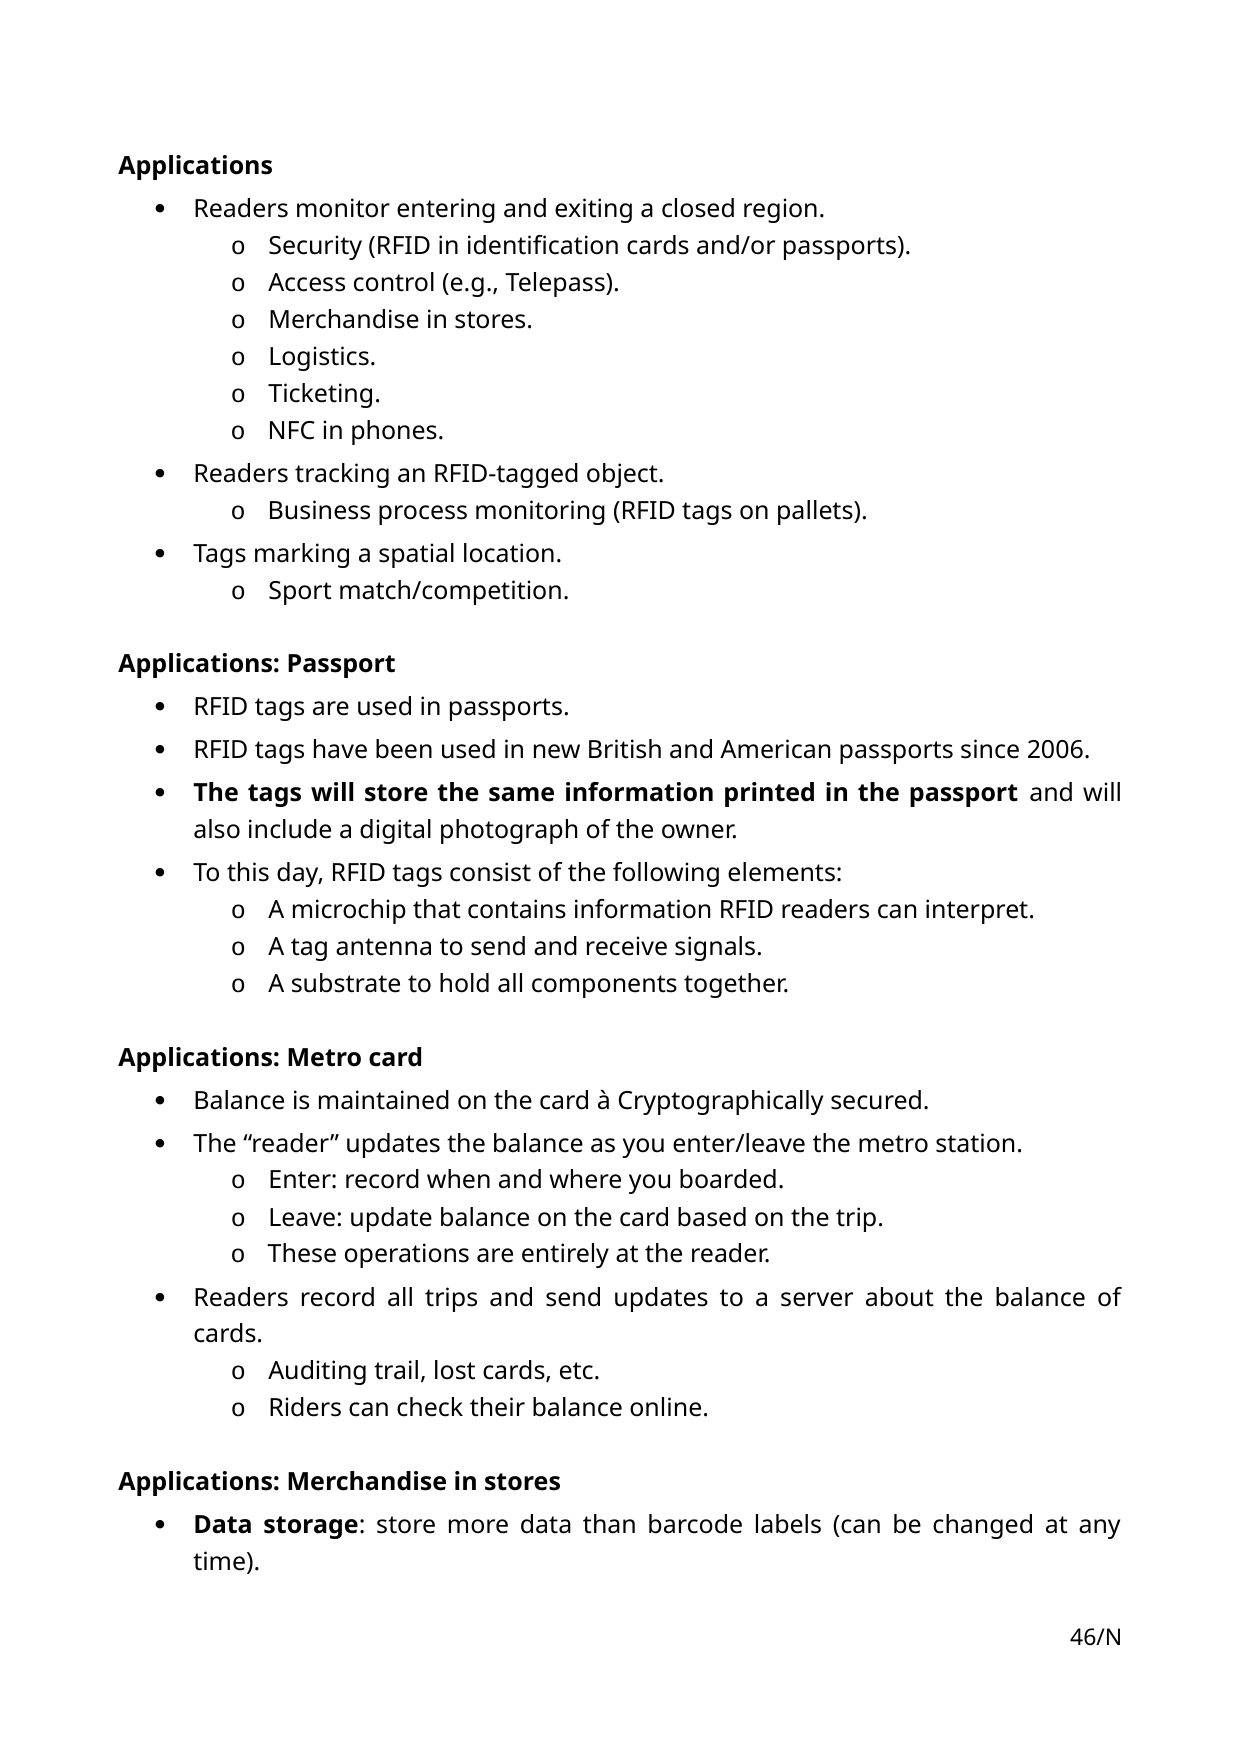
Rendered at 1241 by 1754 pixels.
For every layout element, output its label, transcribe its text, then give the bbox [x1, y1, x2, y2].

list A microchip that contains information RFID readers can interpret. [231, 892, 1122, 926]
list Leave: update balance on the card based on the trip. [231, 1199, 1122, 1233]
list NFC in phones. [230, 412, 1122, 447]
text Applications: Passport [118, 646, 1122, 680]
list Logistics. [231, 338, 1122, 373]
list Business process monitoring (RFID tags on pallets). [230, 492, 1122, 527]
text Applications: Metro card [118, 1039, 1122, 1073]
list Data storage: store more data than barcode labels (can be changed at any time). [156, 1507, 1122, 1577]
text Applications [118, 148, 1122, 182]
list Auditing trail, lost cards, etc. [231, 1353, 1122, 1387]
list RFID tags are used in passports. [156, 689, 1122, 723]
list Readers tracking an RFID-tagged object. [156, 456, 1122, 489]
list Enter: record when and where you boarded. [231, 1162, 1122, 1196]
list Riders can check their balance online. [231, 1390, 1122, 1424]
list Security (RFID in identification cards and/or passports). [231, 227, 1122, 262]
list A tag antenna to send and receive signals. [231, 929, 1122, 963]
list Readers monitor entering and exiting a closed region. [156, 191, 1122, 225]
list RFID tags have been used in new British and American passports since 2006. [156, 732, 1122, 766]
list Sport match/competition. [231, 572, 1122, 607]
list Ticketing. [231, 375, 1122, 409]
list The “reader” updates the balance as you enter/leave the metro station. [156, 1125, 1122, 1159]
list Merchandise in stores. [231, 301, 1122, 336]
list The tags will store the same information printed in the passport and will also include a digital photograph of the owner. [156, 775, 1122, 846]
list To this day, RFID tags consist of the following elements: [156, 855, 1122, 889]
list Readers record all trips and send updates to a server about the balance of cards. [156, 1279, 1122, 1350]
text Applications: Merchandise in stores [118, 1464, 1122, 1498]
list These operations are entirely at the reader. [230, 1236, 1122, 1270]
list Access control (e.g., Telepass). [231, 264, 1122, 299]
list Balance is maintained on the card à Cryptographically secured. [156, 1082, 1122, 1116]
list Tags marking a spatial location. [156, 536, 1122, 569]
list A substrate to hold all components together. [231, 966, 1122, 1000]
